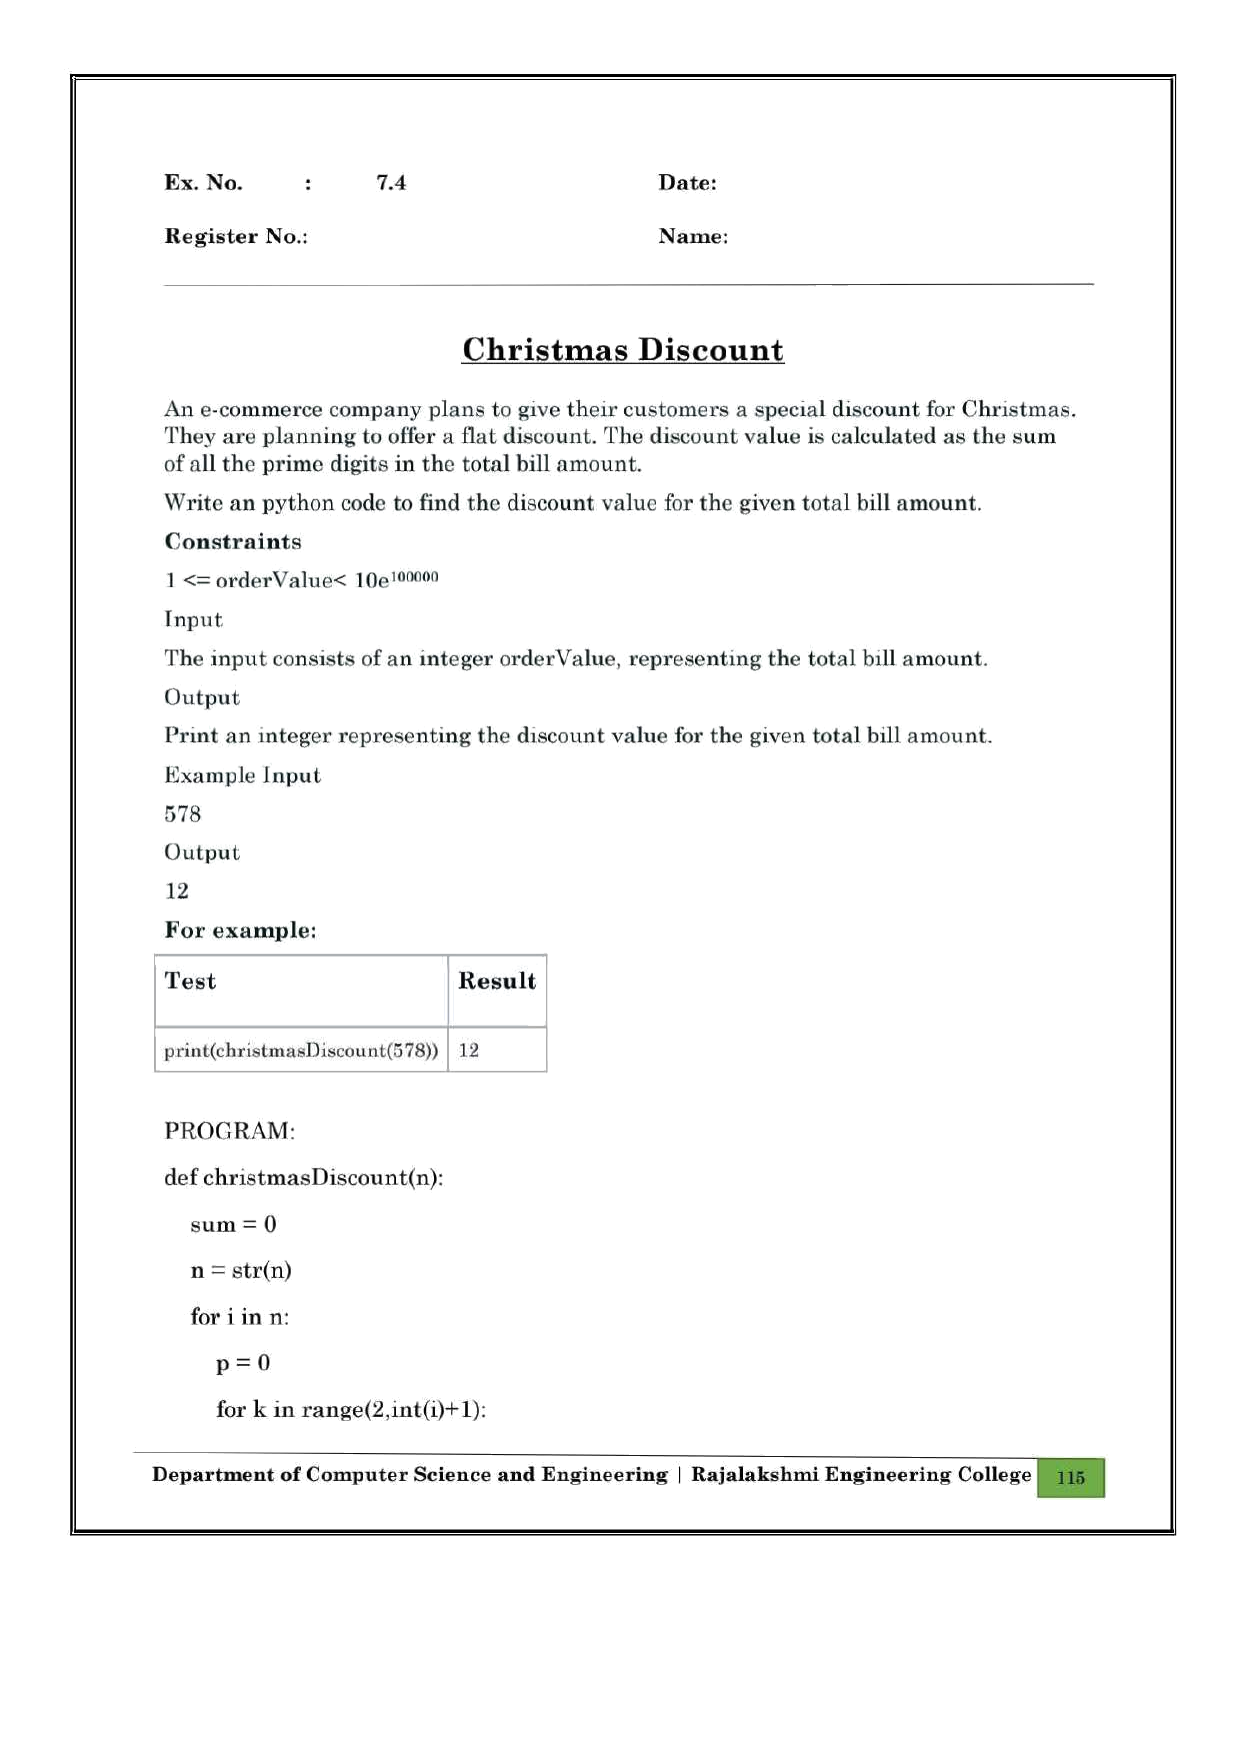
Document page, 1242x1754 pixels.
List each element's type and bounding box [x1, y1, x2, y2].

picture [64, 68, 1177, 1536]
